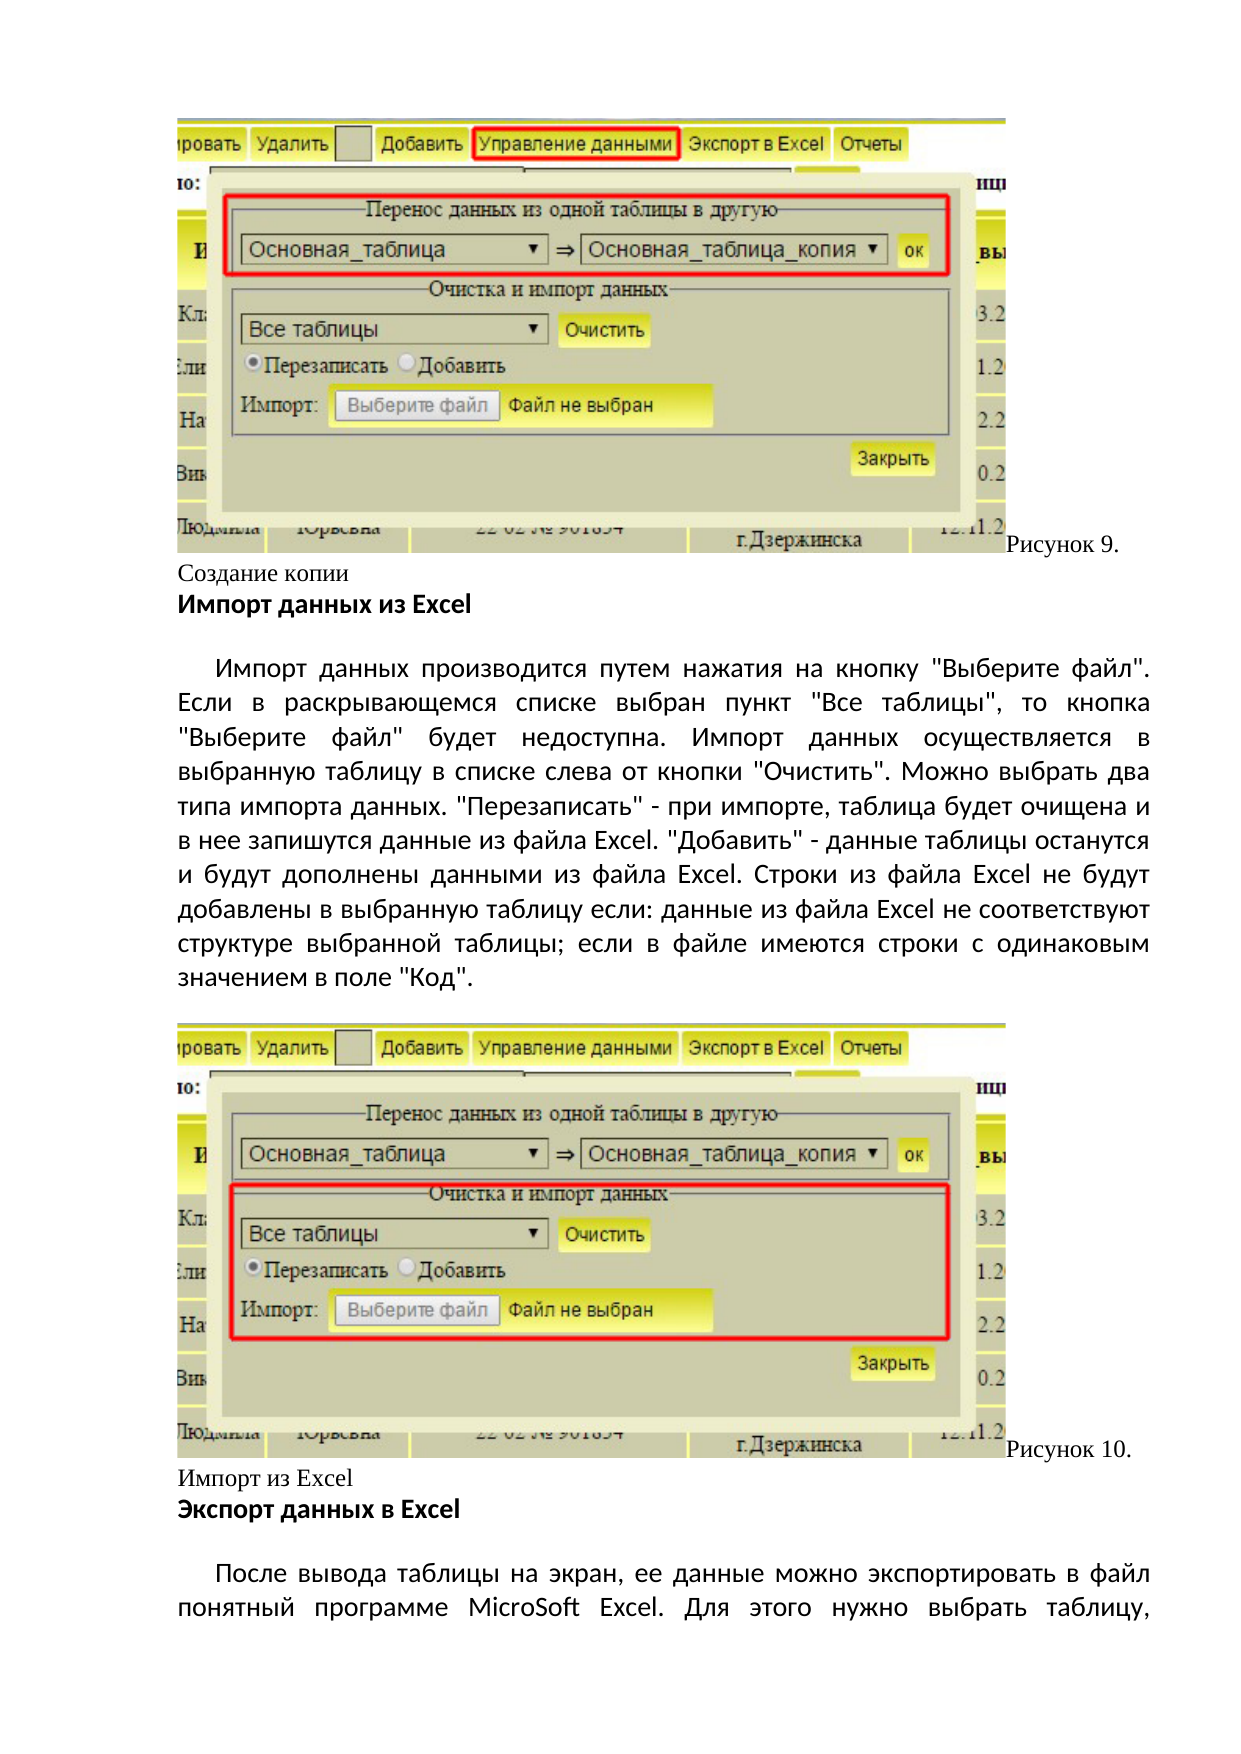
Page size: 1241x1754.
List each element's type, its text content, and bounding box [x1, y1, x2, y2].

text Экспорт данных в Excel [177, 1491, 1152, 1526]
picture [177, 1023, 1006, 1458]
text Импорт данных из Excel [177, 587, 1152, 621]
text Импорт данных производится путем нажатия на кнопку "Выберите файл". Если в раскрывающемся списке выбран пункт "Все таблицы", то кнопка "Выберите файл" будет недоступна. Импорт данных осуществляется в выбранную таблицу в списке слева от кнопки "Очистить". Можно выбрать два типа импорта данных. "Перезаписать" - при импорте, таблица будет очищена и в нее запишутся данные из файла Excel. "Добавить" - данные таблицы останутся и будут дополнены данными из файла Excel. Строки из файла Excel не будут добавлены в выбранную таблицу если: данные из файла Excel не соответствуют структуре выбранной таблицы; если в файле имеются строки с одинаковым значением в поле "Код". [177, 650, 1152, 994]
picture [177, 118, 1006, 553]
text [177, 1555, 1152, 1624]
